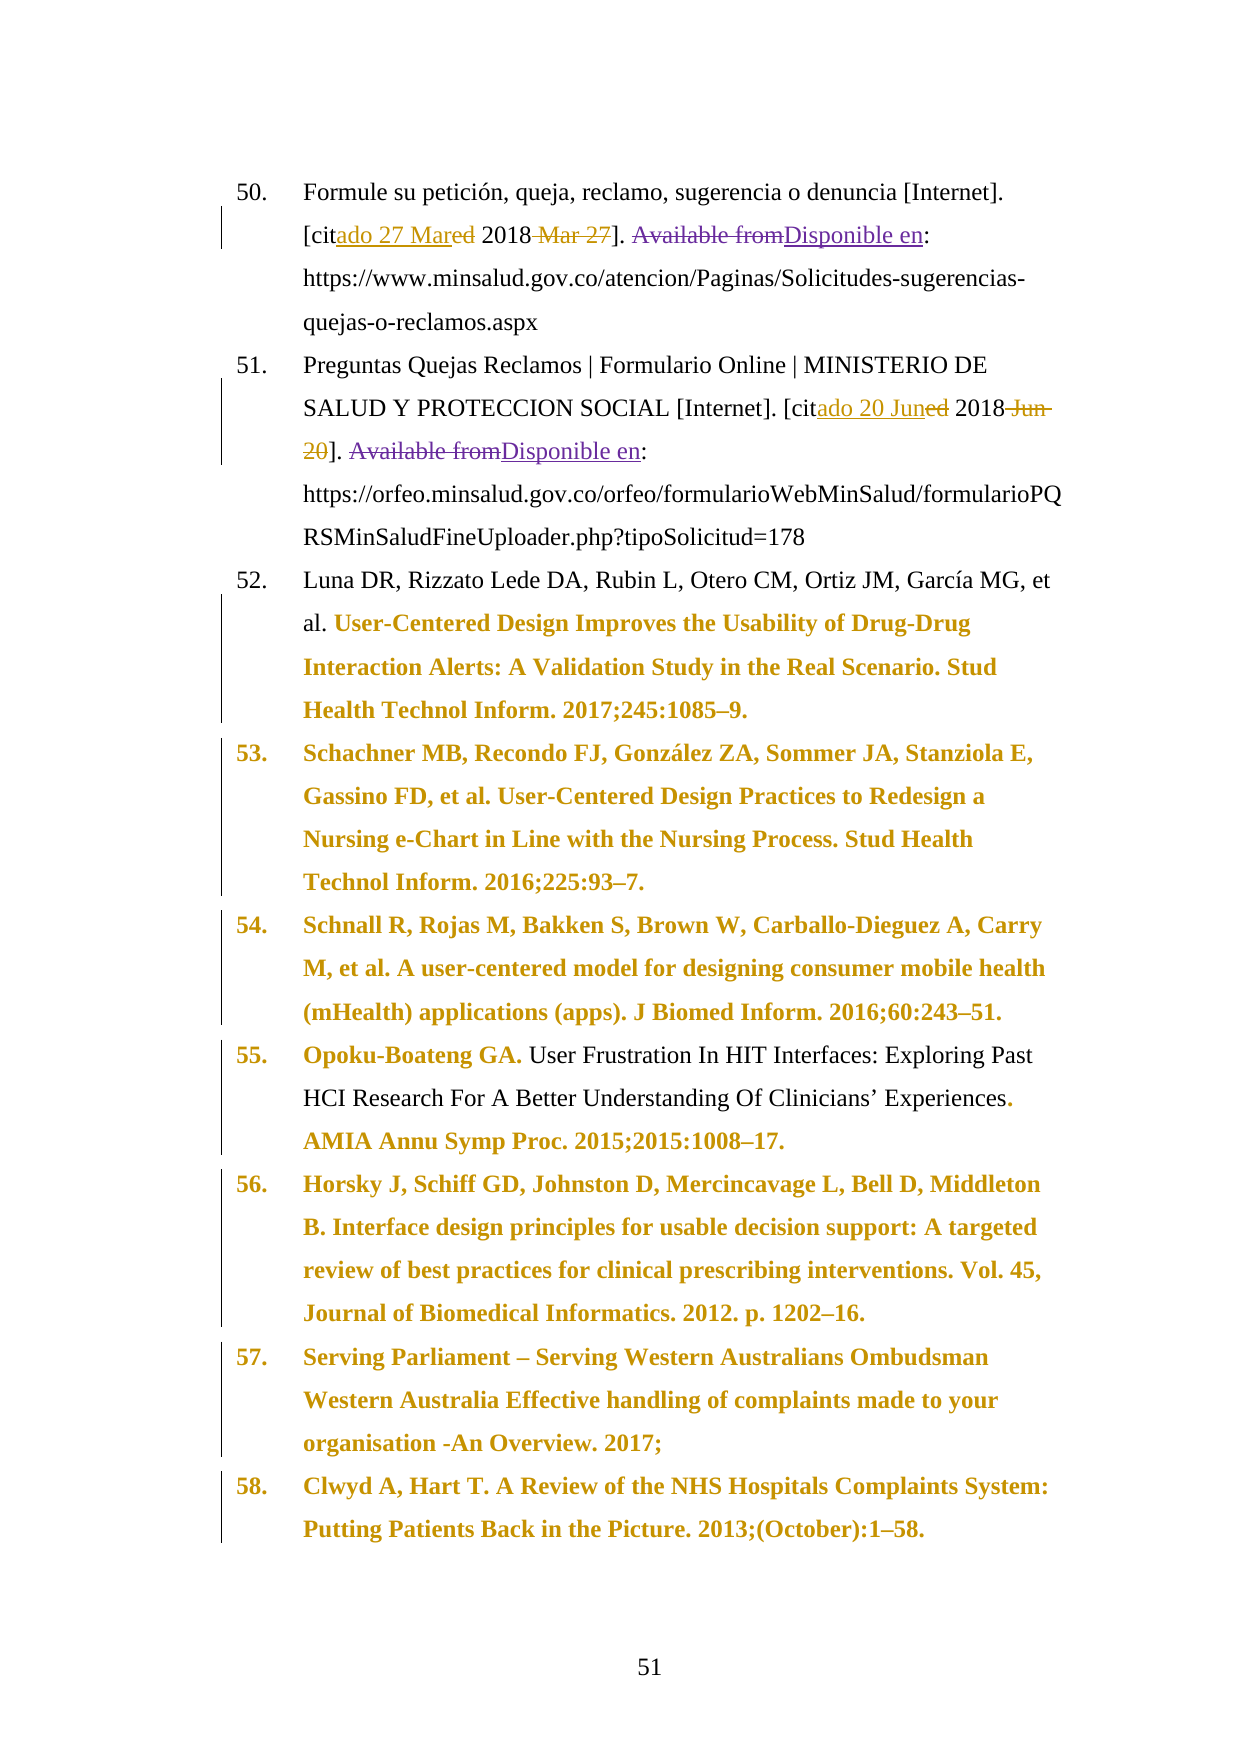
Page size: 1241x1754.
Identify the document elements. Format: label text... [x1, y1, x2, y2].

text 54. Schnall R, Rojas M, Bakken S, Brown W, Carballo-Dieguez A, Carry M, et al. A user-centered model for designing consumer mobile health (mHealth) applications (apps). J Biomed Inform. 2016;60:243–51. [236, 910, 1063, 1025]
text 57. Serving Parliament – Serving Western Australians Ombudsman Western Australia Effective handling of complaints made to your organisation -An Overview. 2017; [236, 1342, 1063, 1457]
text 58. Clwyd A, Hart T. A Review of the NHS Hospitals Complaints System: Putting Patients Back in the Picture. 2013;(October):1–58. [236, 1471, 1063, 1543]
text 50. Formule su petición, queja, reclamo, sugerencia o denuncia [Internet]. [cit 2018]. : https://www.minsalud.gov.co/atencion/Paginas/Solicitudes-sugerencias-quejas-o-reclamos.aspx [236, 177, 1063, 335]
text 52. Luna DR, Rizzato Lede DA, Rubin L, Otero CM, Ortiz JM, García MG, et al. User-Centered Design Improves the Usability of Drug-Drug Interaction Alerts: A Validation Study in the Real Scenario. Stud Health Technol Inform. 2017;245:1085–9. [236, 565, 1063, 723]
text 51. Preguntas Quejas Reclamos | Formulario Online | MINISTERIO DE SALUD Y PROTECCION SOCIAL [Internet]. [cit 2018]. : https://orfeo.minsalud.gov.co/orfeo/formularioWebMinSalud/formularioPQRSMinSaludFineUploader.php?tipoSolicitud=178 [236, 350, 1063, 551]
text 55. Opoku-Boateng GA. User Frustration In HIT Interfaces: Exploring Past HCI Research For A Better Understanding Of Clinicians’ Experiences. AMIA Annu Symp Proc. 2015;2015:1008–17. [236, 1040, 1063, 1155]
text 56. Horsky J, Schiff GD, Johnston D, Mercincavage L, Bell D, Middleton B. Interface design principles for usable decision support: A targeted review of best practices for clinical prescribing interventions. Vol. 45, Journal of Biomedical Informatics. 2012. p. 1202–16. [236, 1169, 1063, 1327]
text 53. Schachner MB, Recondo FJ, González ZA, Sommer JA, Stanziola E, Gassino FD, et al. User-Centered Design Practices to Redesign a Nursing e-Chart in Line with the Nursing Process. Stud Health Technol Inform. 2016;225:93–7. [236, 738, 1063, 896]
